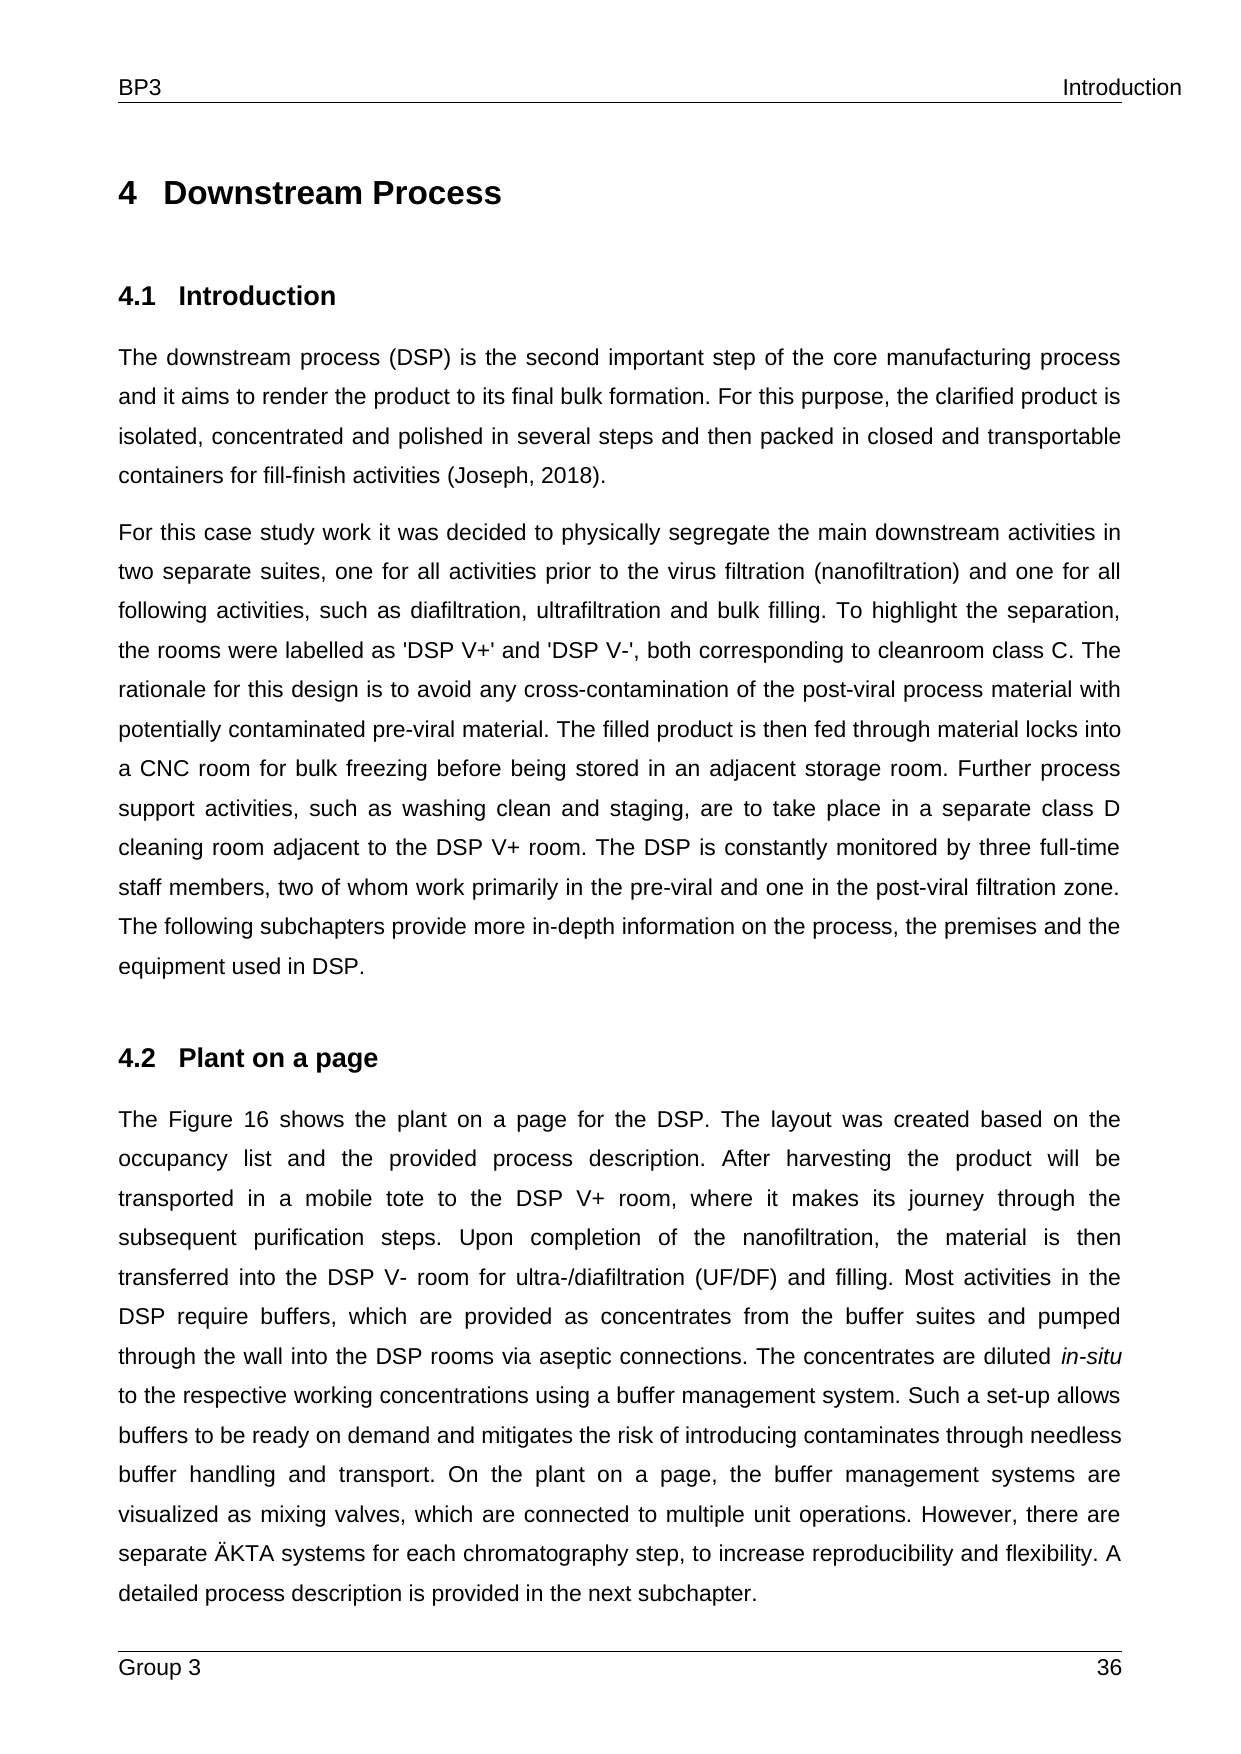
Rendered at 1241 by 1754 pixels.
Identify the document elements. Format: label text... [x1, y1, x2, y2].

text For this case study work it was decided to physically segregate the main downstream activities in two separate suites, one for all activities prior to the virus filtration (nanofiltration) and one for all following activities, such as diafiltration, ultrafiltration and bulk filling. To highlight the separation, the rooms were labelled as 'DSP V+' and 'DSP V-', both corresponding to cleanroom class C. The rationale for this design is to avoid any cross-contamination of the post-viral process material with potentially contaminated pre-viral material. The filled product is then fed through material locks into a CNC room for bulk freezing before being stored in an adjacent storage room. Further process support activities, such as washing clean and staging, are to take place in a separate class D cleaning room adjacent to the DSP V+ room. The DSP is constantly monitored by three full-time staff members, two of whom work primarily in the pre-viral and one in the post-viral filtration zone. The following subchapters provide more in-depth information on the process, the premises and the equipment used in DSP. [118, 518, 1122, 979]
subtitle Downstream Process [118, 173, 1122, 211]
text The Figure 16 shows the plant on a page for the DSP. The layout was created based on the occupancy list and the provided process description. After harvesting the product will be transported in a mobile tote to the DSP V+ room, where it makes its journey through the subsequent purification steps. Upon completion of the nanofiltration, the material is then transferred into the DSP V- room for ultra-/diafiltration (UF/DF) and filling. Most activities in the DSP require buffers, which are provided as concentrates from the buffer suites and pumped through the wall into the DSP rooms via aseptic connections. The concentrates are diluted in-situ to the respective working concentrations using a buffer management system. Such a set-up allows buffers to be ready on demand and mitigates the risk of introducing contaminates through needless buffer handling and transport. On the plant on a page, the buffer management systems are visualized as mixing valves, which are connected to multiple unit operations. However, there are separate ÄKTA systems for each chromatography step, to increase reproducibility and flexibility. A detailed process description is provided in the next subchapter. [118, 1106, 1122, 1606]
text The downstream process (DSP) is the second important step of the core manufacturing process and it aims to render the product to its final bulk formation. For this purpose, the clarified product is isolated, concentrated and polished in several steps and then packed in closed and transportable containers for fill-finish activities (Joseph, 2018). [118, 344, 1122, 489]
subtitle Introduction [118, 280, 1122, 312]
subtitle Plant on a page [118, 1042, 1122, 1073]
